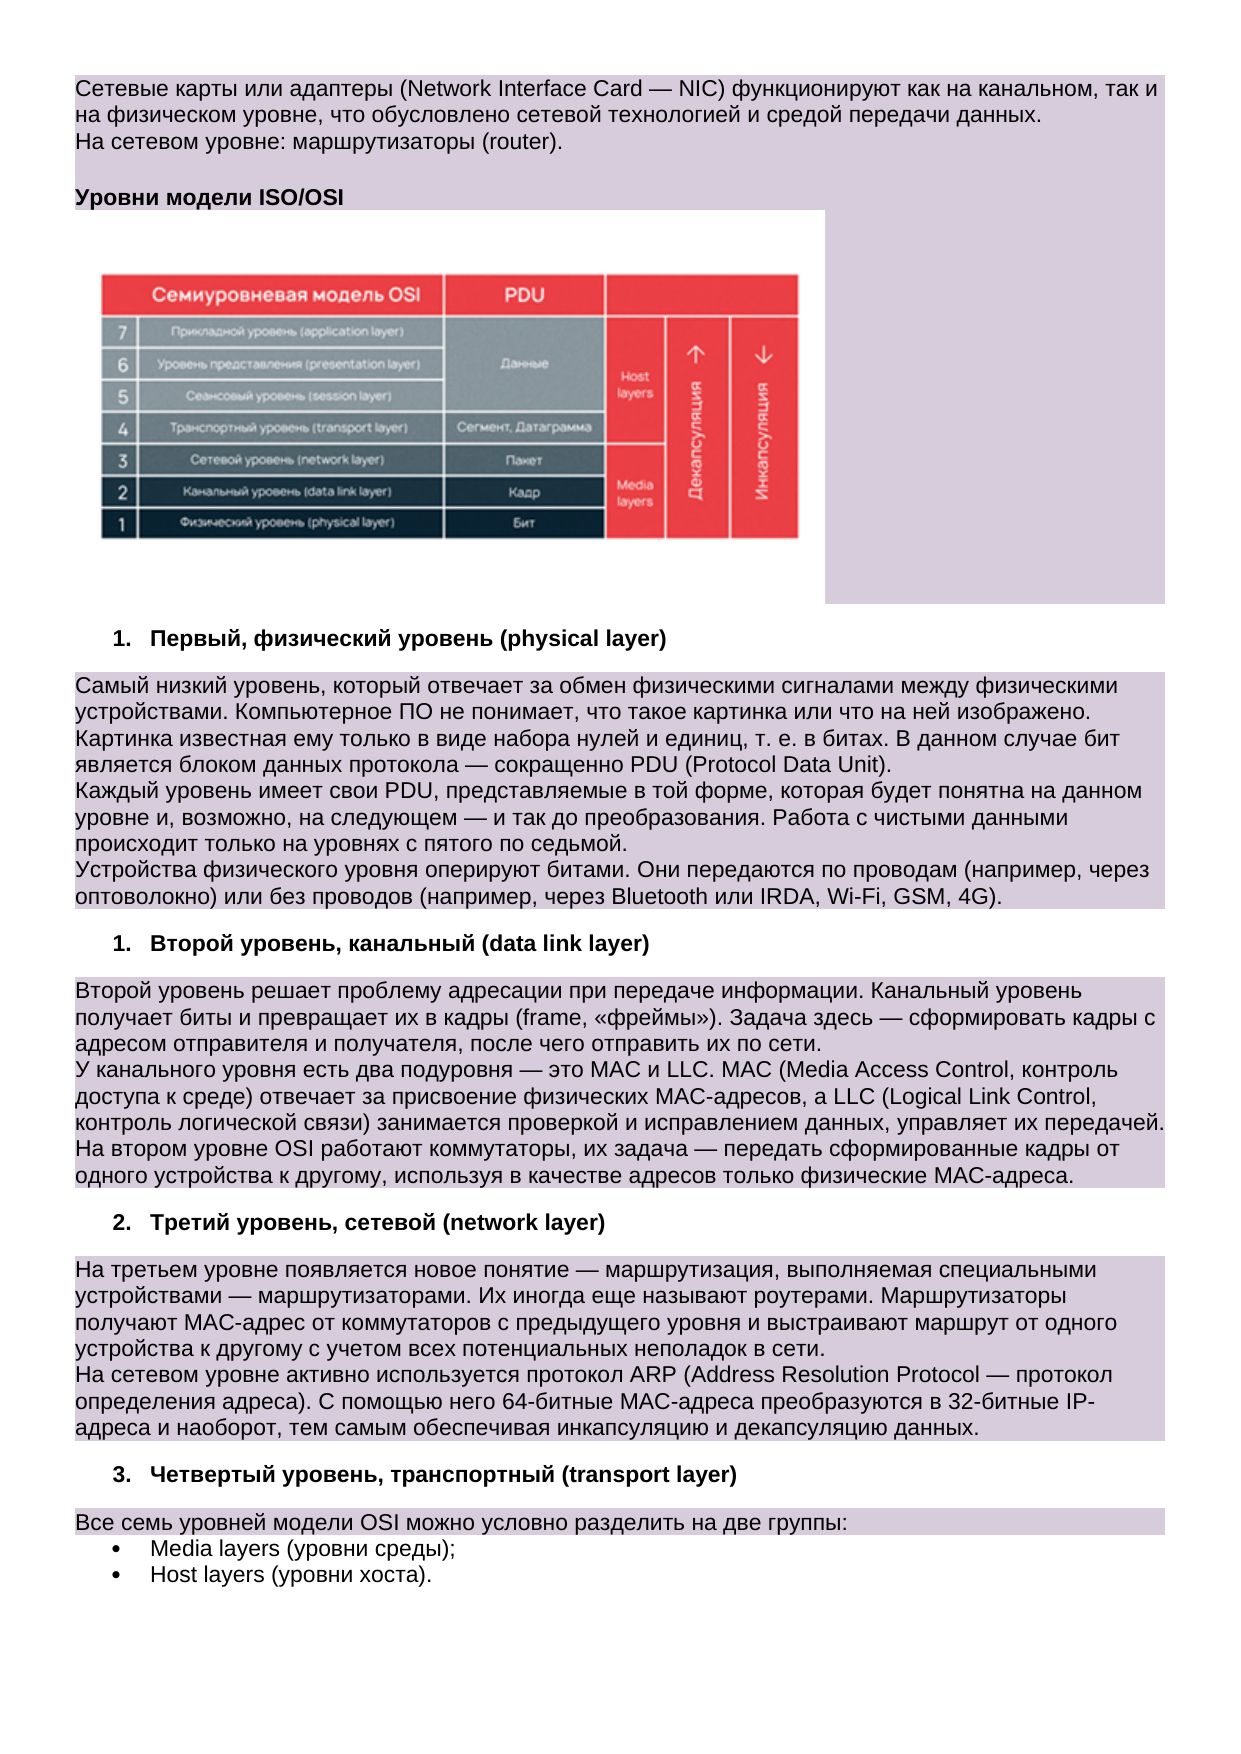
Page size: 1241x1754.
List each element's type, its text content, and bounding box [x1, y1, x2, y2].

picture [75, 210, 826, 604]
list Четвертый уровень, транспортный (transport layer) [112, 1461, 1165, 1488]
text Уровни модели ISO/OSI [75, 184, 1165, 210]
list Третий уровень, сетевой (network layer) [112, 1209, 1165, 1235]
text Сетевые карты или адаптеры (Network Interface Card — NIC) функционируют как на канальном, так и на физическом уровне, что обусловлено сетевой технологией и средой передачи данных. [75, 75, 1165, 128]
list Host layers (уровни хоста). [112, 1561, 1165, 1588]
text На сетевом уровне активно используется протокол ARP (Address Resolution Protocol — протокол определения адреса). С помощью него 64-битные MAC-адреса преобразуются в 32-битные IP-адреса и наоборот, тем самым обеспечивая инкапсуляцию и декапсуляцию данных. [75, 1361, 1165, 1441]
text Каждый уровень имеет свои PDU, представляемые в той форме, которая будет понятна на данном уровне и, возможно, на следующем — и так до преобразования. Работа с чистыми данными происходит только на уровнях с пятого по седьмой. [75, 777, 1165, 856]
text На третьем уровне появляется новое понятие — маршрутизация, выполняемая специальными устройствами — маршрутизаторами. Их иногда еще называют роутерами. Маршрутизаторы получают MAC-адрес от коммутаторов с предыдущего уровня и выстраивают маршрут от одного устройства к другому с учетом всех потенциальных неполадок в сети. [75, 1256, 1165, 1361]
text На сетевом уровне: маршрутизаторы (router). [75, 128, 1165, 154]
list Второй уровень, канальный (data link layer) [112, 930, 1165, 956]
text Все семь уровней модели OSI можно условно разделить на две группы: [75, 1508, 1165, 1535]
text Второй уровень решает проблему адресации при передаче информации. Канальный уровень получает биты и превращает их в кадры (frame, «фреймы»). Задача здесь — сформировать кадры с адресом отправителя и получателя, после чего отправить их по сети. [75, 977, 1165, 1056]
list Первый, физический уровень (physical layer) [112, 625, 1165, 651]
text У канального уровня есть два подуровня — это MAC и LLC. MAC (Media Access Control, контроль доступа к среде) отвечает за присвоение физических MAC-адресов, а LLC (Logical Link Control, контроль логической связи) занимается проверкой и исправлением данных, управляет их передачей. [75, 1056, 1165, 1135]
text Самый низкий уровень, который отвечает за обмен физическими сигналами между физическими устройствами. Компьютерное ПО не понимает, что такое картинка или что на ней изображено. Картинка известная ему только в виде набора нулей и единиц, т. е. в битах. В данном случае бит является блоком данных протокола — сокращенно PDU (Protocol Data Unit). [75, 672, 1165, 777]
list Media layers (уровни среды); [112, 1535, 1165, 1561]
text Устройства физического уровня оперируют битами. Они передаются по проводам (например, через оптоволокно) или без проводов (например, через Bluetooth или IRDA, Wi-Fi, GSM, 4G). [75, 856, 1165, 909]
text На втором уровне OSI работают коммутаторы, их задача — передать сформированные кадры от одного устройства к другому, используя в качестве адресов только физические MAC-адреса. [75, 1135, 1165, 1188]
